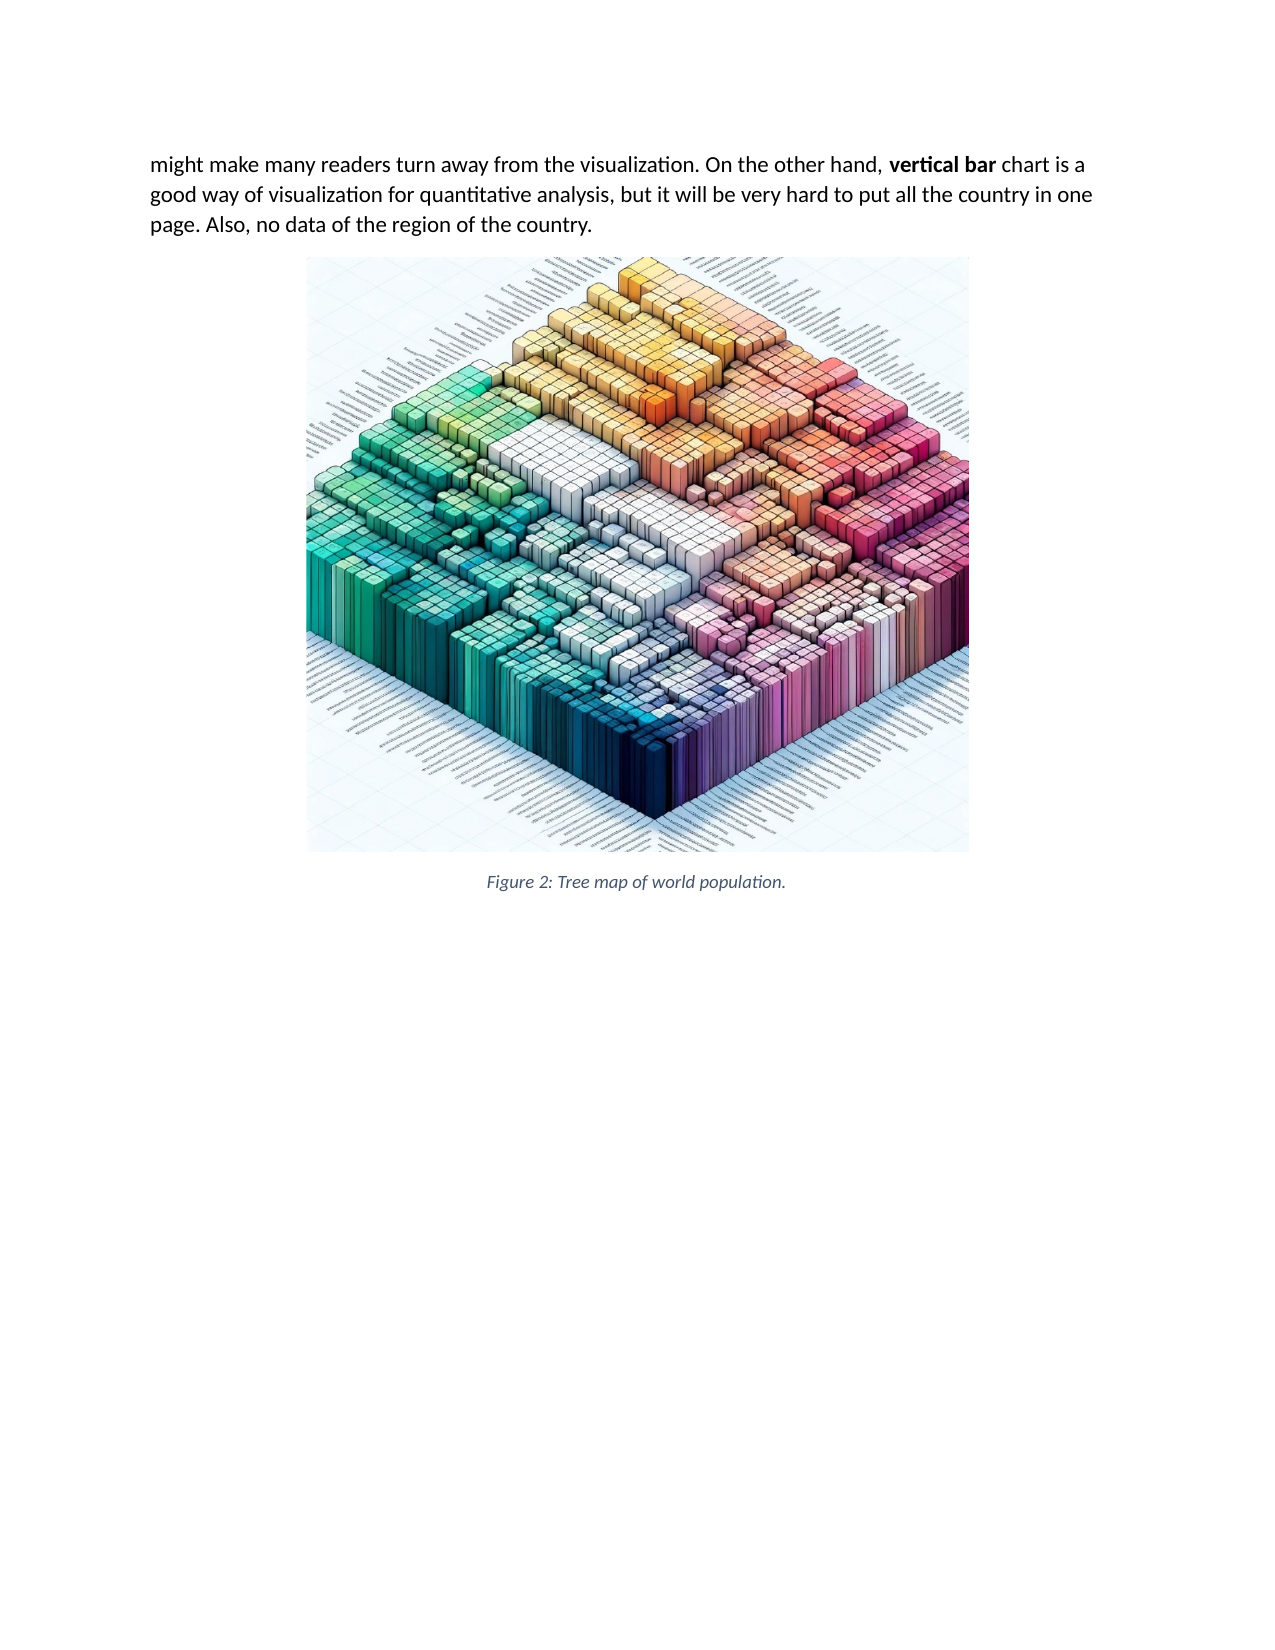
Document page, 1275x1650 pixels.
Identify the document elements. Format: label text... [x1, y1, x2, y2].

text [150, 150, 1125, 238]
picture [306, 257, 969, 852]
